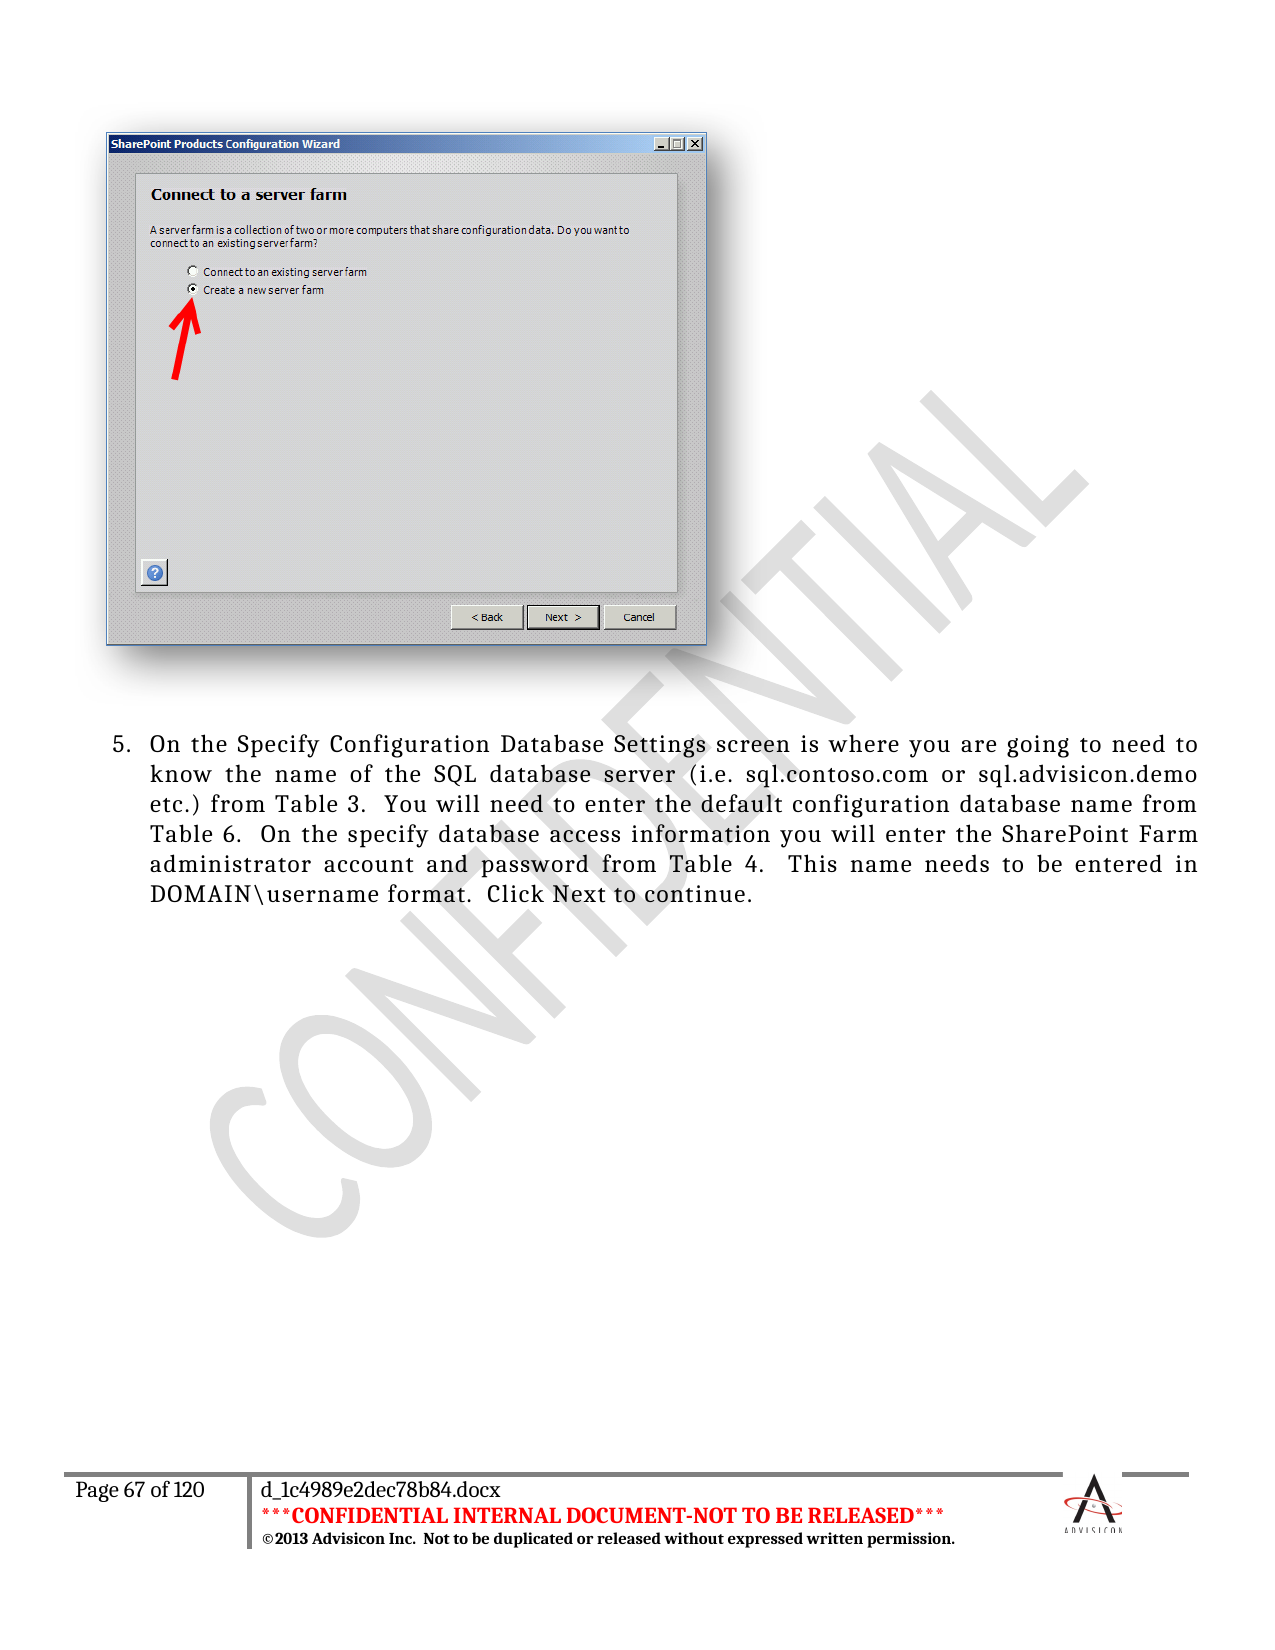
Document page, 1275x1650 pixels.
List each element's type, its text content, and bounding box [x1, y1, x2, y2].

picture [107, 133, 706, 645]
list On the Specify Configuration Database Settings screen is where you are going to need to know the name of the SQL database server (i.e. sql.contoso.com or sql.advisicon.demo etc.) from Table 3. You will need to enter the default configuration database name from Table 6. On the specify database access information you will enter the SharePoint Farm administrator account and password from Table 4. This name needs to be entered in DOMAIN\username format. Click Next to continue. [112, 730, 1200, 909]
picture [1062, 1472, 1086, 1507]
